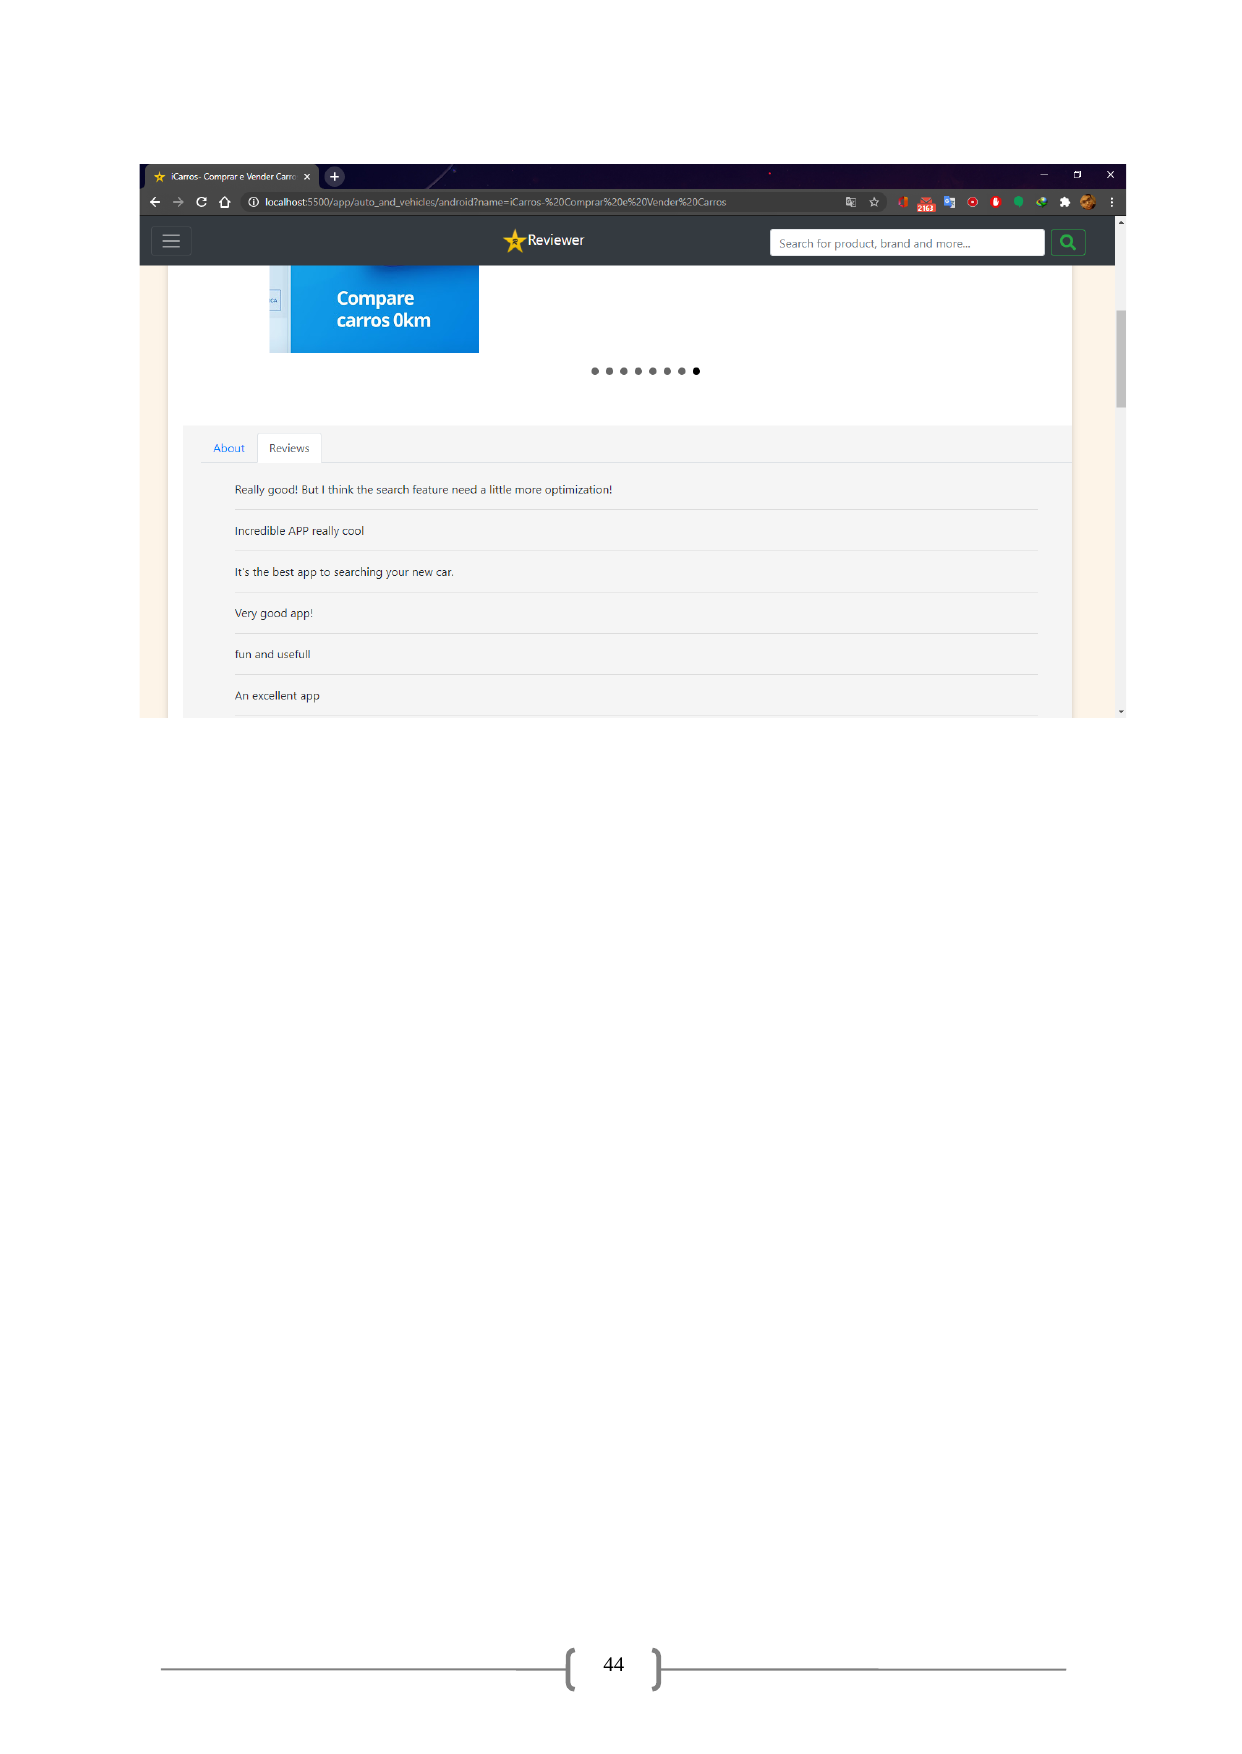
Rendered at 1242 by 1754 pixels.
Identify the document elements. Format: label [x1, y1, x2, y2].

picture [139, 164, 1127, 718]
